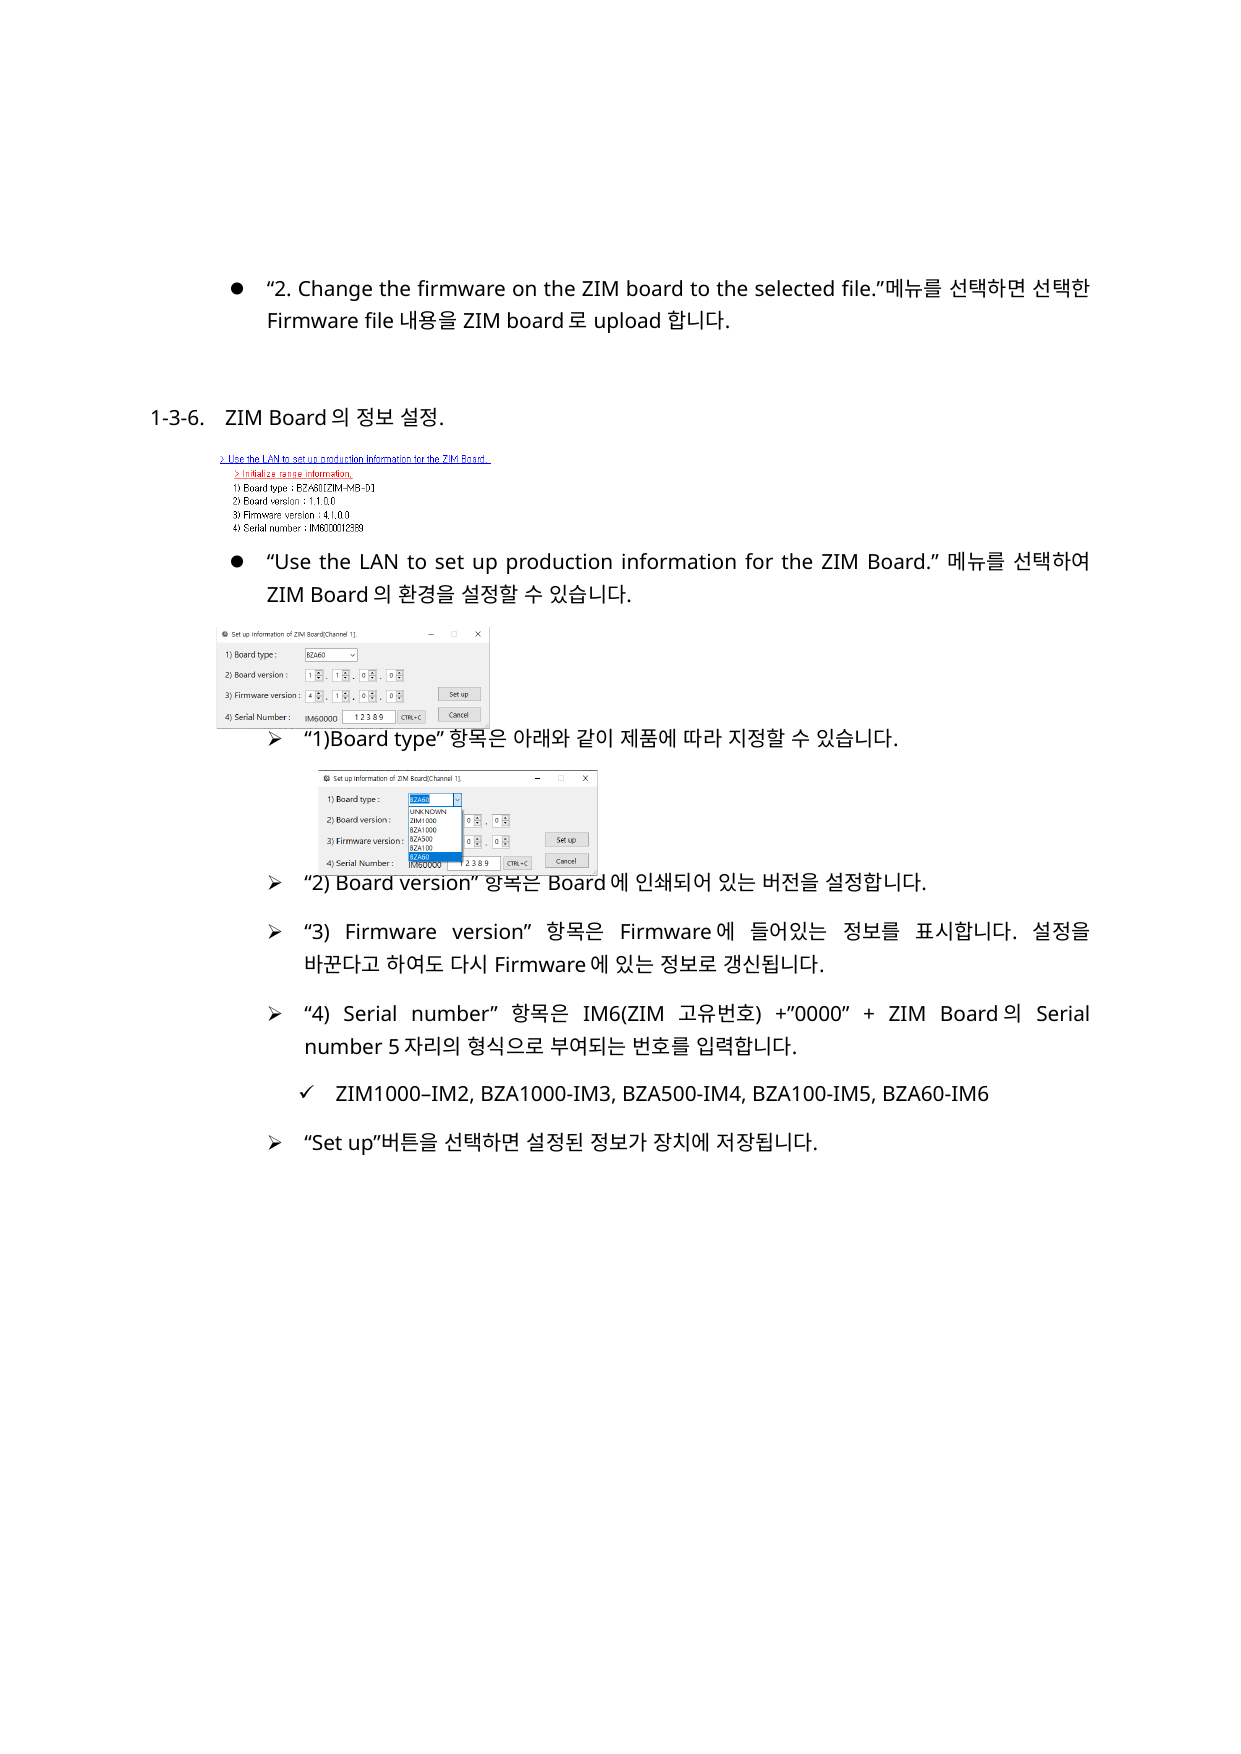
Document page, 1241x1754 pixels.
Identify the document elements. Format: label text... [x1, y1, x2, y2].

list “Set up”버튼을 선택하면 설정된 정보가 장치에 저장됩니다. [267, 1127, 1090, 1157]
picture [215, 454, 493, 537]
list “1)Board type” 항목은 아래와 같이 제품에 따라 지정할 수 있습니다. [267, 722, 1090, 752]
list ZIM1000–IM2, BZA1000-IM3, BZA500-IM4, BZA100-IM5, BZA60-IM6 [298, 1079, 1090, 1108]
list “2. Change the firmware on the ZIM board to the selected file.”메뉴를 선택하면 선택한 Firmware file 내용을 ZIM board로 upload 합니다. [229, 272, 1090, 335]
list “2) Board version” 항목은 Board에 인쇄되어 있는 버전을 설정합니다. [267, 866, 1090, 896]
list “Use the LAN to set up production information for the ZIM Board.” 메뉴를 선택하여 ZIM Board의 환경을 설정할 수 있습니다. [229, 545, 1090, 608]
list “4) Serial number” 항목은 IM6(ZIM 고유번호) +”0000” + ZIM Board의 Serial number 5자리의 형식으로 부여되는 번호를 입력합니다. [267, 997, 1090, 1060]
list “3) Firmware version” 항목은 Firmware에 들어있는 정보를 표시합니다. 설정을 바꾼다고 하여도 다시 Firmware에 있는 정보로 갱신됩니다. [267, 915, 1090, 978]
picture [318, 770, 598, 876]
subtitle ZIM Board의 정보 설정. [150, 401, 1090, 431]
picture [216, 627, 490, 729]
